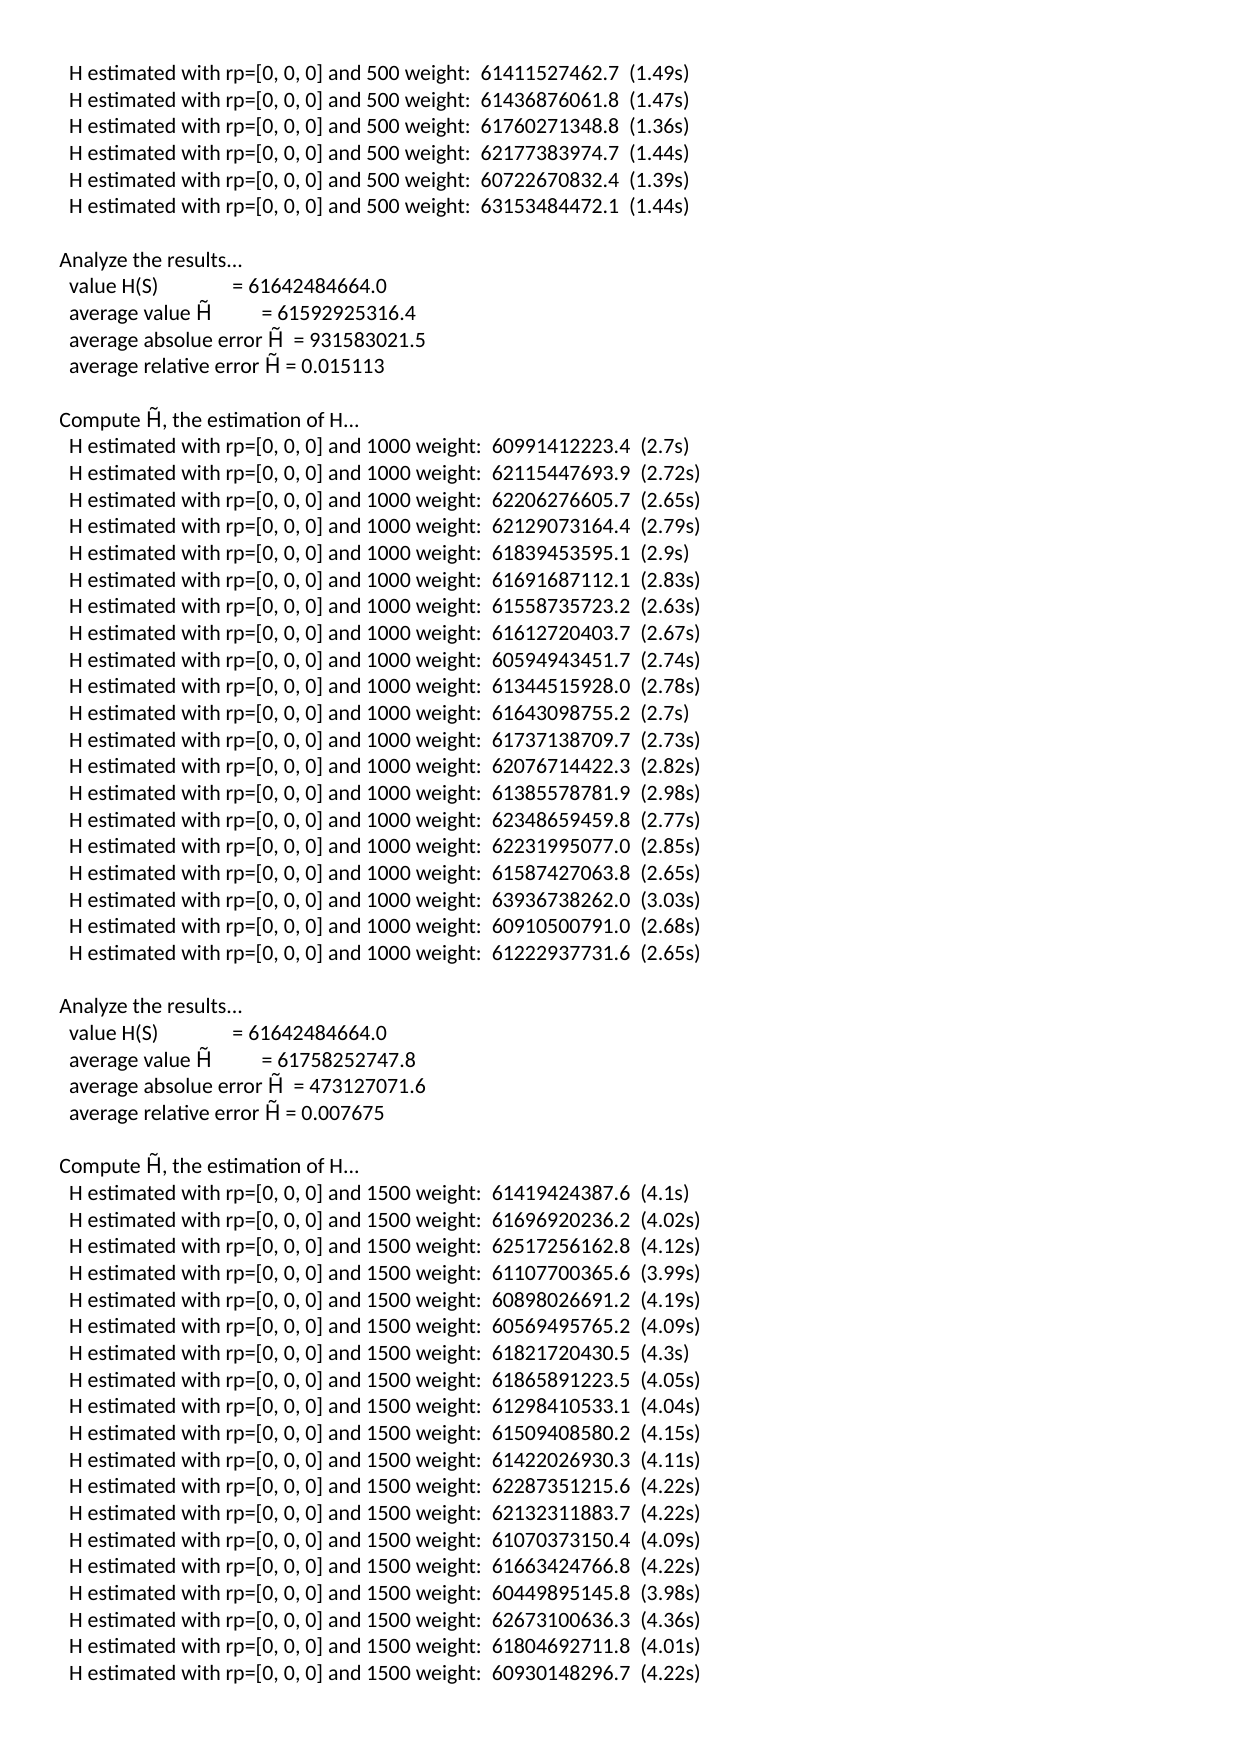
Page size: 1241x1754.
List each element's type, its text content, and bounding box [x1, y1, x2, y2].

text average absolue error H̃ = 931583021.5 [59, 326, 1181, 352]
text H estimated with rp=[0, 0, 0] and 1000 weight: 62231995077.0 (2.85s) [59, 832, 1181, 859]
text H estimated with rp=[0, 0, 0] and 1500 weight: 61663424766.8 (4.22s) [59, 1552, 1181, 1579]
text H estimated with rp=[0, 0, 0] and 1500 weight: 61419424387.6 (4.1s) [59, 1179, 1181, 1206]
text average value H̃ = 61758252747.8 [59, 1046, 1181, 1072]
text H estimated with rp=[0, 0, 0] and 500 weight: 60722670832.4 (1.39s) [59, 166, 1181, 192]
text H estimated with rp=[0, 0, 0] and 1500 weight: 61821720430.5 (4.3s) [59, 1339, 1181, 1366]
text H estimated with rp=[0, 0, 0] and 1000 weight: 61737138709.7 (2.73s) [59, 726, 1181, 752]
text H estimated with rp=[0, 0, 0] and 1500 weight: 60898026691.2 (4.19s) [59, 1286, 1181, 1312]
text H estimated with rp=[0, 0, 0] and 1500 weight: 60569495765.2 (4.09s) [59, 1312, 1181, 1339]
text H estimated with rp=[0, 0, 0] and 1000 weight: 60910500791.0 (2.68s) [59, 912, 1181, 939]
text H estimated with rp=[0, 0, 0] and 1500 weight: 62132311883.7 (4.22s) [59, 1499, 1181, 1526]
text average absolue error H̃ = 473127071.6 [59, 1072, 1181, 1099]
text H estimated with rp=[0, 0, 0] and 1000 weight: 61612720403.7 (2.67s) [59, 619, 1181, 646]
text H estimated with rp=[0, 0, 0] and 1000 weight: 62206276605.7 (2.65s) [59, 486, 1181, 512]
text H estimated with rp=[0, 0, 0] and 1500 weight: 61107700365.6 (3.99s) [59, 1259, 1181, 1286]
text H estimated with rp=[0, 0, 0] and 1500 weight: 61865891223.5 (4.05s) [59, 1366, 1181, 1392]
text H estimated with rp=[0, 0, 0] and 1500 weight: 61696920236.2 (4.02s) [59, 1206, 1181, 1232]
text H estimated with rp=[0, 0, 0] and 1500 weight: 61804692711.8 (4.01s) [59, 1632, 1181, 1659]
text H estimated with rp=[0, 0, 0] and 1500 weight: 62287351215.6 (4.22s) [59, 1472, 1181, 1499]
text H estimated with rp=[0, 0, 0] and 1000 weight: 61385578781.9 (2.98s) [59, 779, 1181, 806]
text H estimated with rp=[0, 0, 0] and 1000 weight: 62129073164.4 (2.79s) [59, 512, 1181, 539]
text H estimated with rp=[0, 0, 0] and 1000 weight: 60594943451.7 (2.74s) [59, 646, 1181, 672]
text H estimated with rp=[0, 0, 0] and 1000 weight: 61344515928.0 (2.78s) [59, 672, 1181, 699]
text value H(S) = 61642484664.0 [59, 272, 1181, 299]
text H estimated with rp=[0, 0, 0] and 1000 weight: 63936738262.0 (3.03s) [59, 886, 1181, 912]
text H estimated with rp=[0, 0, 0] and 1000 weight: 61691687112.1 (2.83s) [59, 566, 1181, 592]
text H estimated with rp=[0, 0, 0] and 1000 weight: 61643098755.2 (2.7s) [59, 699, 1181, 726]
text H estimated with rp=[0, 0, 0] and 500 weight: 61760271348.8 (1.36s) [59, 112, 1181, 139]
text H estimated with rp=[0, 0, 0] and 1000 weight: 61222937731.6 (2.65s) [59, 939, 1181, 966]
text Compute H̃, the estimation of H... [59, 406, 1181, 432]
text H estimated with rp=[0, 0, 0] and 1500 weight: 61509408580.2 (4.15s) [59, 1419, 1181, 1446]
text value H(S) = 61642484664.0 [59, 1019, 1181, 1046]
text H estimated with rp=[0, 0, 0] and 1000 weight: 60991412223.4 (2.7s) [59, 432, 1181, 459]
text H estimated with rp=[0, 0, 0] and 1000 weight: 61587427063.8 (2.65s) [59, 859, 1181, 886]
text average value H̃ = 61592925316.4 [59, 299, 1181, 326]
text H estimated with rp=[0, 0, 0] and 1500 weight: 62673100636.3 (4.36s) [59, 1606, 1181, 1632]
text H estimated with rp=[0, 0, 0] and 500 weight: 61436876061.8 (1.47s) [59, 86, 1181, 112]
text average relative error H̃ = 0.007675 [59, 1099, 1181, 1126]
text H estimated with rp=[0, 0, 0] and 1000 weight: 62076714422.3 (2.82s) [59, 752, 1181, 779]
text Compute H̃, the estimation of H... [59, 1152, 1181, 1179]
text H estimated with rp=[0, 0, 0] and 1500 weight: 60449895145.8 (3.98s) [59, 1579, 1181, 1606]
text H estimated with rp=[0, 0, 0] and 1000 weight: 62348659459.8 (2.77s) [59, 806, 1181, 832]
text H estimated with rp=[0, 0, 0] and 500 weight: 61411527462.7 (1.49s) [59, 59, 1181, 86]
text H estimated with rp=[0, 0, 0] and 1500 weight: 61070373150.4 (4.09s) [59, 1526, 1181, 1552]
text H estimated with rp=[0, 0, 0] and 1000 weight: 62115447693.9 (2.72s) [59, 459, 1181, 486]
text H estimated with rp=[0, 0, 0] and 1500 weight: 61422026930.3 (4.11s) [59, 1446, 1181, 1472]
text H estimated with rp=[0, 0, 0] and 500 weight: 62177383974.7 (1.44s) [59, 139, 1181, 166]
text H estimated with rp=[0, 0, 0] and 1500 weight: 60930148296.7 (4.22s) [59, 1659, 1181, 1686]
text average relative error H̃ = 0.015113 [59, 352, 1181, 379]
text Analyze the results... [59, 992, 1181, 1019]
text H estimated with rp=[0, 0, 0] and 1000 weight: 61558735723.2 (2.63s) [59, 592, 1181, 619]
text H estimated with rp=[0, 0, 0] and 1500 weight: 61298410533.1 (4.04s) [59, 1392, 1181, 1419]
text H estimated with rp=[0, 0, 0] and 1000 weight: 61839453595.1 (2.9s) [59, 539, 1181, 566]
text H estimated with rp=[0, 0, 0] and 500 weight: 63153484472.1 (1.44s) [59, 192, 1181, 219]
text Analyze the results... [59, 246, 1181, 272]
text H estimated with rp=[0, 0, 0] and 1500 weight: 62517256162.8 (4.12s) [59, 1232, 1181, 1259]
